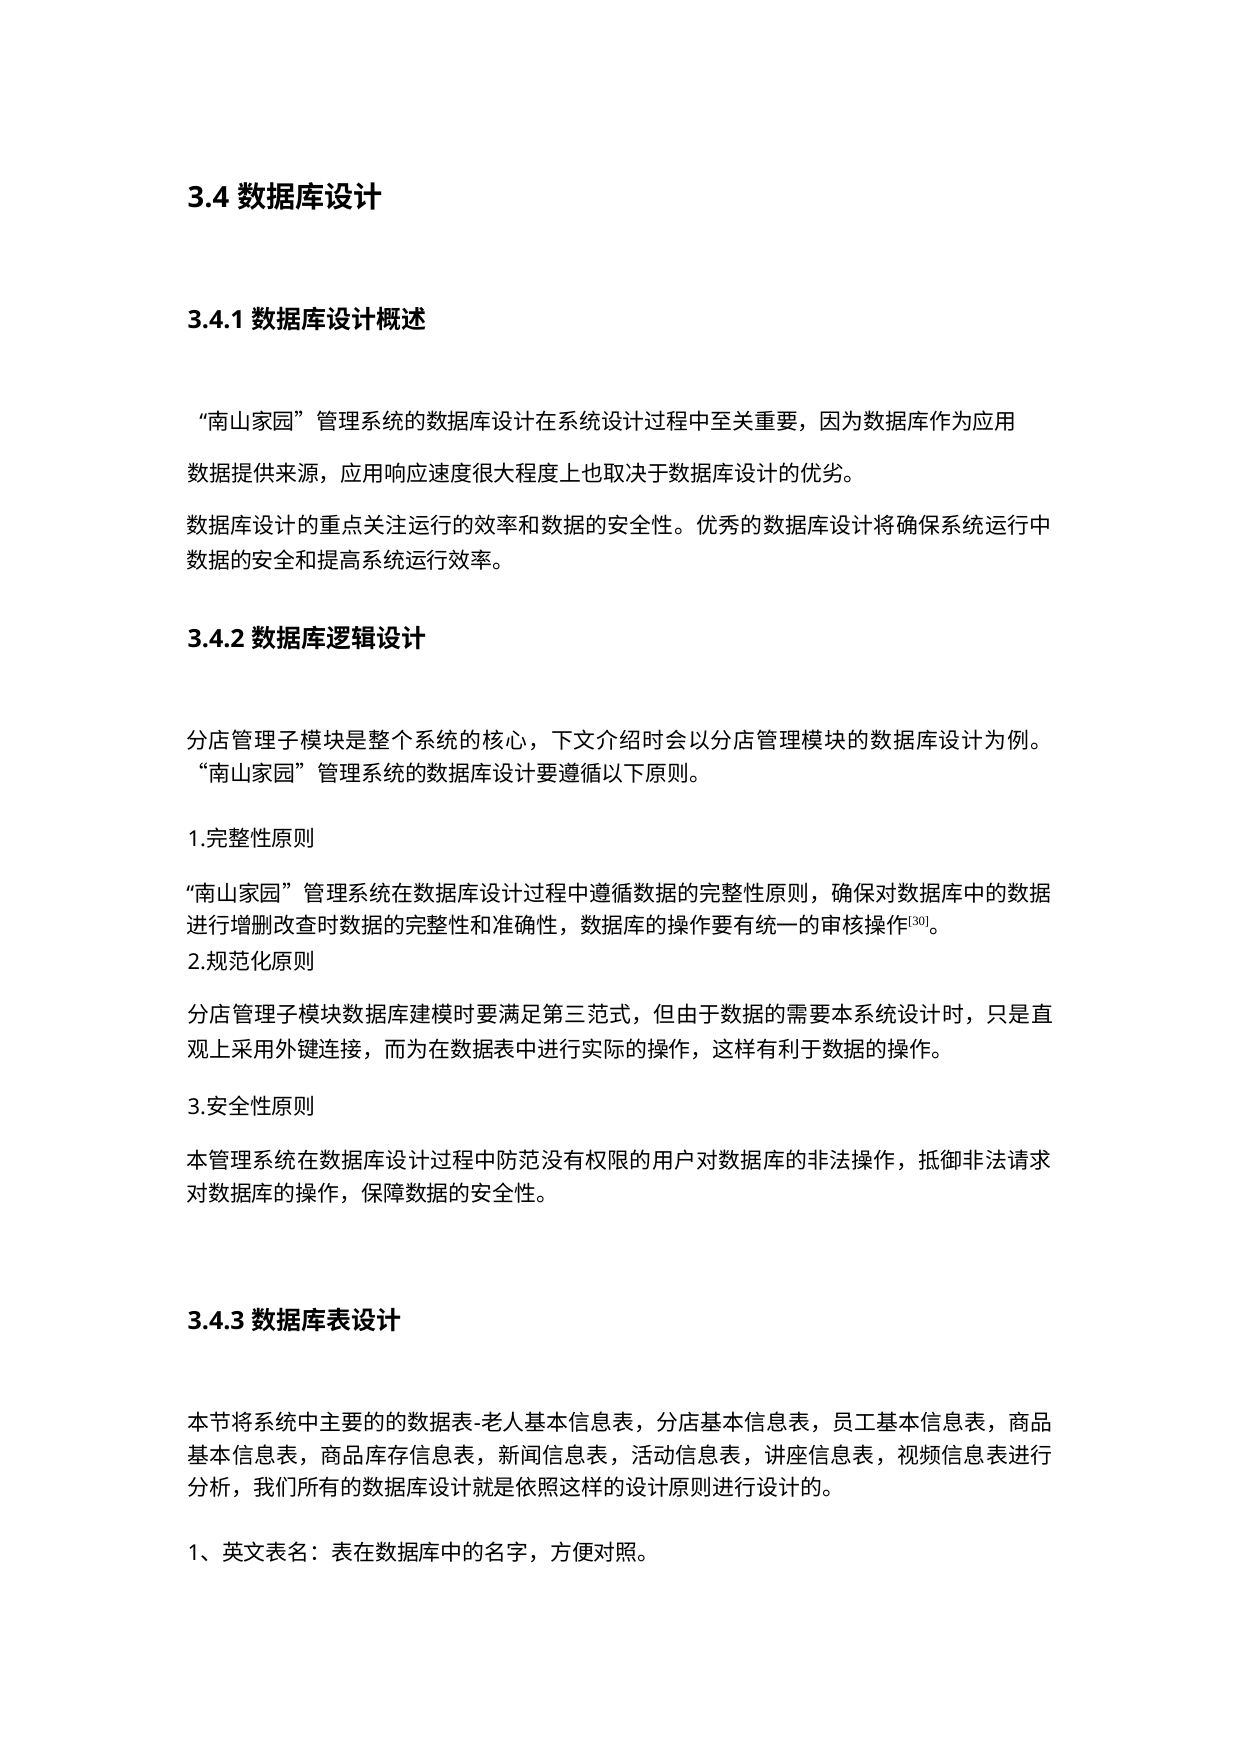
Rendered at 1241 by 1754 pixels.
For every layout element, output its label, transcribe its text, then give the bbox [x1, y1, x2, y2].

text 1、英文表名：表在数据库中的名字，方便对照。 [187, 1535, 1053, 1567]
subtitle 3.4.1 数据库设计概述 [187, 285, 1053, 350]
text 分店管理子模块数据库建模时要满⾜第三范式，但由于数据的需要本系统设计时，只是直观上采用外键连接，而为在数据表中进行实际的操作，这样有利于数据的操作。 [187, 997, 1053, 1064]
text 本节将系统中主要的的数据表-老人基本信息表，分店基本信息表，员工基本信息表，商品基本信息表，商品库存信息表，新闻信息表，活动信息表，讲座信息表，视频信息表进行分析，我们所有的数据库设计就是依照这样的设计原则进行设计的。 [187, 1405, 1053, 1502]
subtitle 3.4.3 数据库表设计 [187, 1286, 1053, 1351]
subtitle 3.4.2 数据库逻辑设计 [187, 604, 1053, 669]
text 2.规范化原则 [187, 944, 1053, 976]
text 本管理系统在数据库设计过程中防范没有权限的⽤户对数据库的⾮法操作，抵御非法请求对数据库的操作，保障数据的安全性。 [186, 1143, 1053, 1208]
text 数据提供来源，应⽤响应速度很⼤程度上也取决于数据库设计的优劣。 [187, 456, 972, 488]
text “南山家园”管理系统的数据库设计在系统设计过程中⾄关重要，因为数据库作为应⽤ [187, 403, 1016, 436]
text 1.完整性原则 [187, 821, 1053, 853]
text 数据库设计的重点关注运⾏的效率和数据的安全性。优秀的数据库设计将确保系统运行中数据的安全和提⾼系统运⾏效率。 [186, 507, 1053, 575]
text 分店管理子模块是整个系统的核⼼，下⽂介绍时会以分店管理模块的数据库设计为例。“南山家园”管理系统的数据库设计要遵循以下原则。 [186, 723, 1053, 788]
text “南山家园”管理系统在数据库设计过程中遵循数据的完整性原则，确保对数据库中的数据进⾏增删改查时数据的完整性和准确性，数据库的操作要有统⼀的审核操作[30]。 [186, 875, 1053, 940]
text 3.安全性原则 [187, 1088, 1053, 1121]
subtitle 3.4 数据库设计 [187, 162, 1053, 227]
